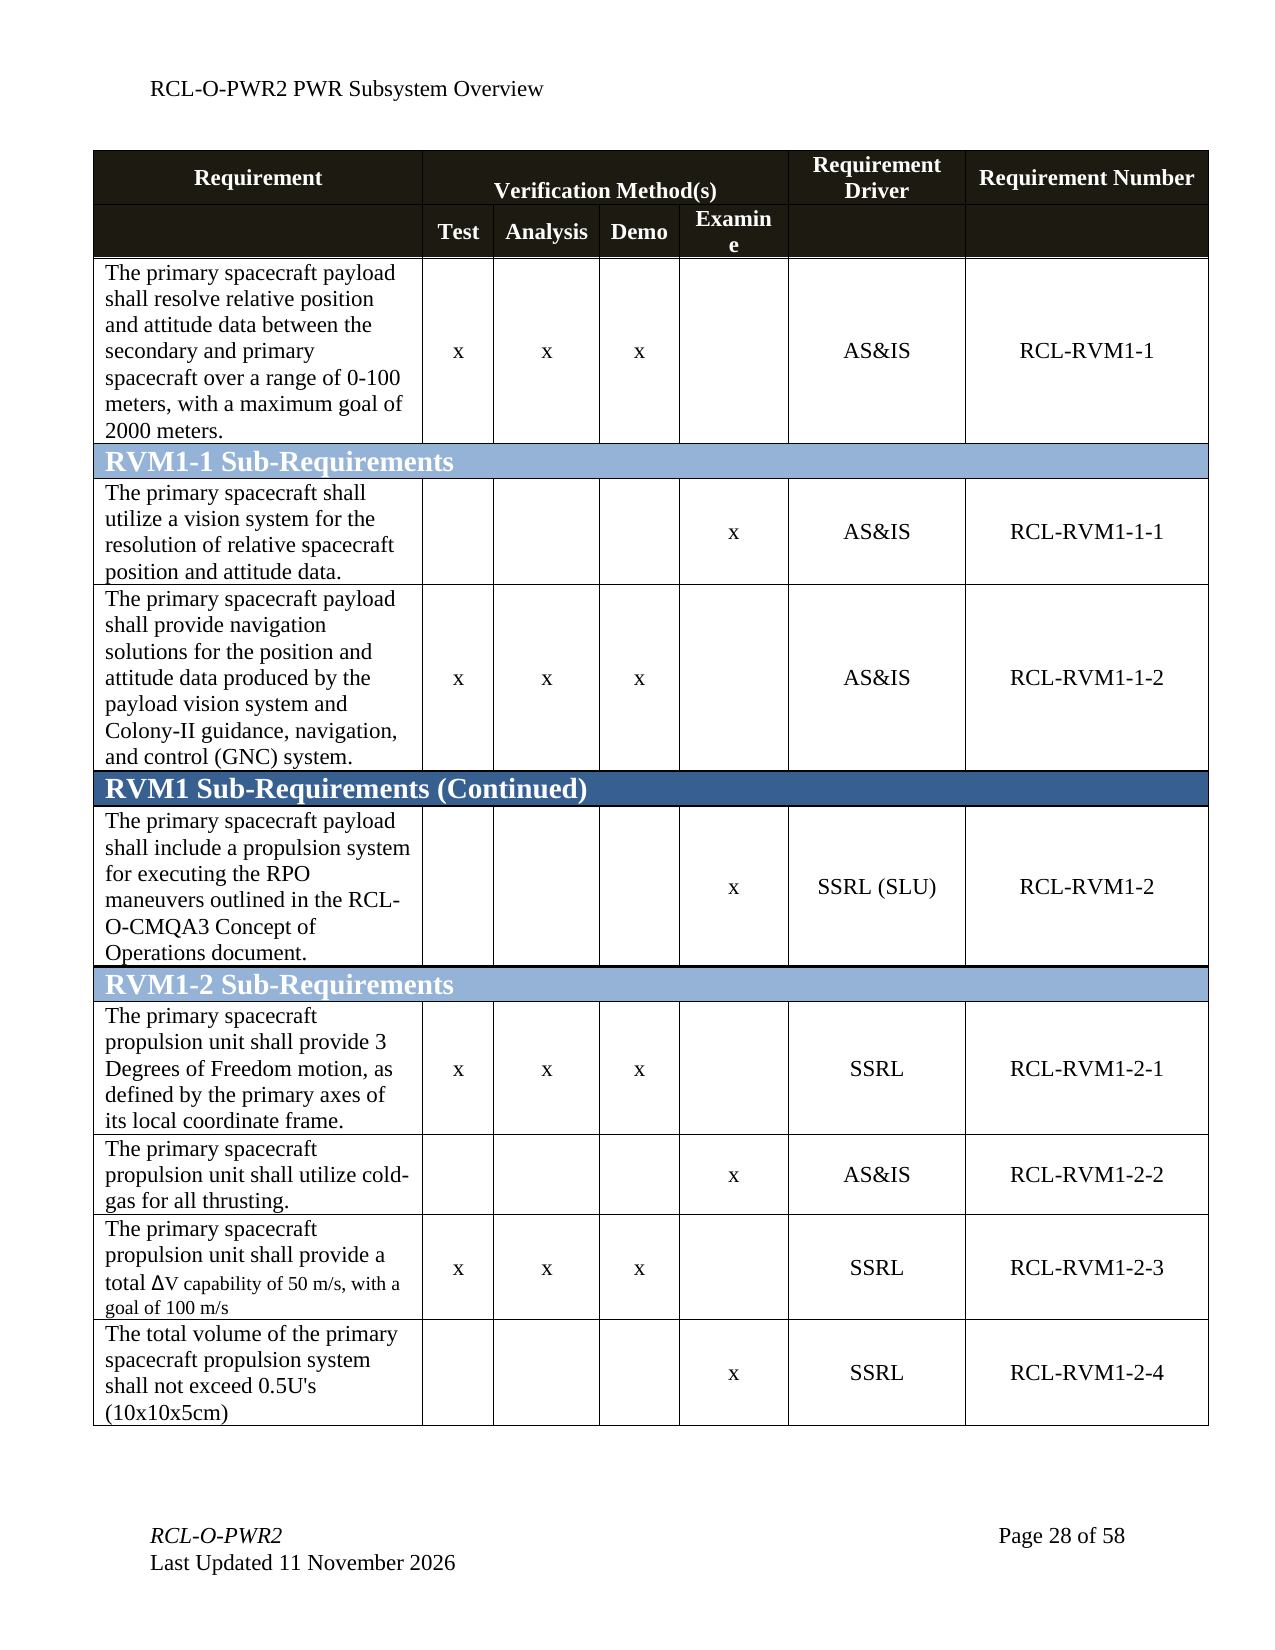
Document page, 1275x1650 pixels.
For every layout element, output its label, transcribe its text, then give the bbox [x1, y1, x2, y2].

table_cell [599, 968, 679, 1001]
table_cell [423, 1320, 493, 1425]
table_cell x [423, 585, 493, 769]
table_cell RCL-RVM1-2-1 [966, 1002, 1208, 1134]
table_cell The primary spacecraft payload shall provide navigation solutions for the position and attitude data produced by the payload vision system and Colony-II guidance, navigation, and control (GNC) system. [94, 585, 422, 769]
table_cell [788, 772, 966, 805]
table_cell [599, 444, 679, 478]
table_cell [966, 772, 1208, 805]
table_cell x [600, 1002, 679, 1134]
table_cell x [680, 479, 788, 584]
table_cell AS&IS [789, 479, 965, 584]
table_cell [494, 1135, 599, 1214]
table_cell SSRL (SLU) [789, 807, 965, 965]
table_cell x [494, 1002, 599, 1134]
table_cell [600, 479, 679, 584]
table_header Requirement Driver [789, 151, 965, 204]
table_cell x [494, 1215, 599, 1318]
table_cell RCL-RVM1-1 [966, 259, 1208, 443]
table_cell The primary spacecraft shall utilize a vision system for the resolution of relative spacecraft position and attitude data. [94, 479, 422, 584]
table_cell [789, 205, 965, 257]
table_cell x [680, 1135, 788, 1214]
table_cell [680, 1002, 788, 1134]
table_cell RVM1-1 Sub-Requirements [94, 444, 599, 478]
table_cell [423, 479, 493, 584]
table_cell RCL-RVM1-2-4 [966, 1320, 1208, 1425]
table_cell [600, 1320, 679, 1425]
table_cell The primary spacecraft propulsion unit shall utilize cold-gas for all thrusting. [94, 1135, 422, 1214]
table_cell x [600, 585, 679, 769]
table_cell AS&IS [789, 259, 965, 443]
table_cell RCL-RVM1-2-3 [966, 1215, 1208, 1318]
table_header Requirement Number [966, 151, 1208, 204]
table_cell [680, 259, 788, 443]
table_cell The primary spacecraft propulsion unit shall provide 3 Degrees of Freedom motion, as defined by the primary axes of its local coordinate frame. [94, 1002, 422, 1134]
table_cell SSRL [789, 1215, 965, 1318]
table_cell [679, 968, 788, 1001]
table_cell The total volume of the primary spacecraft propulsion system shall not exceed 0.5U's (10x10x5cm) [94, 1320, 422, 1425]
table_cell [494, 1320, 599, 1425]
table_cell SSRL [789, 1002, 965, 1134]
table_cell x [494, 585, 599, 769]
table_cell RCL-RVM1-2 [966, 807, 1208, 965]
table_cell [600, 807, 679, 965]
table_cell x [600, 1215, 679, 1318]
table_header Verification Method(s) [423, 151, 788, 204]
table_cell x [680, 1320, 788, 1425]
table_cell [423, 1135, 493, 1214]
table_cell The primary spacecraft propulsion unit shall provide a total ΔV capability of 50 m/s, with a goal of 100 m/s [94, 1215, 422, 1318]
table_cell Demo [600, 205, 679, 257]
table_cell [679, 772, 788, 805]
table_cell Analysis [494, 205, 599, 257]
table_cell RCL-RVM1-1-1 [966, 479, 1208, 584]
table_cell x [423, 259, 493, 443]
table_cell [680, 1215, 788, 1318]
table_cell [94, 205, 422, 257]
table_cell [494, 479, 599, 584]
table_cell [788, 968, 966, 1001]
table_cell Test [423, 205, 493, 257]
table_cell AS&IS [789, 1135, 965, 1214]
table_header Requirement [94, 151, 422, 204]
table_cell x [423, 1002, 493, 1134]
table_cell RVM1-2 Sub-Requirements [94, 968, 599, 1001]
table_cell The primary spacecraft payload shall include a propulsion system for executing the RPO maneuvers outlined in the RCL-O-CMQA3 Concept of Operations document. [94, 807, 422, 965]
table_cell The primary spacecraft payload shall resolve relative position and attitude data between the secondary and primary spacecraft over a range of 0-100 meters, with a maximum goal of 2000 meters. [94, 259, 422, 443]
table_cell RCL-RVM1-1-2 [966, 585, 1208, 769]
table_cell [680, 585, 788, 769]
table_cell RVM1 Sub-Requirements (Continued) [94, 772, 679, 805]
table_cell [788, 444, 966, 478]
table_cell [966, 968, 1208, 1001]
table_cell [423, 807, 493, 965]
table_cell [966, 444, 1208, 478]
table_cell [600, 1135, 679, 1214]
table_cell Examine [680, 205, 788, 257]
table_cell x [600, 259, 679, 443]
table_cell x [423, 1215, 493, 1318]
table_cell SSRL [789, 1320, 965, 1425]
table_cell x [494, 259, 599, 443]
table_cell x [680, 807, 788, 965]
table_cell [679, 444, 788, 478]
table_cell RCL-RVM1-2-2 [966, 1135, 1208, 1214]
table_cell [494, 807, 599, 965]
table_cell AS&IS [789, 585, 965, 769]
table_cell [966, 205, 1208, 257]
